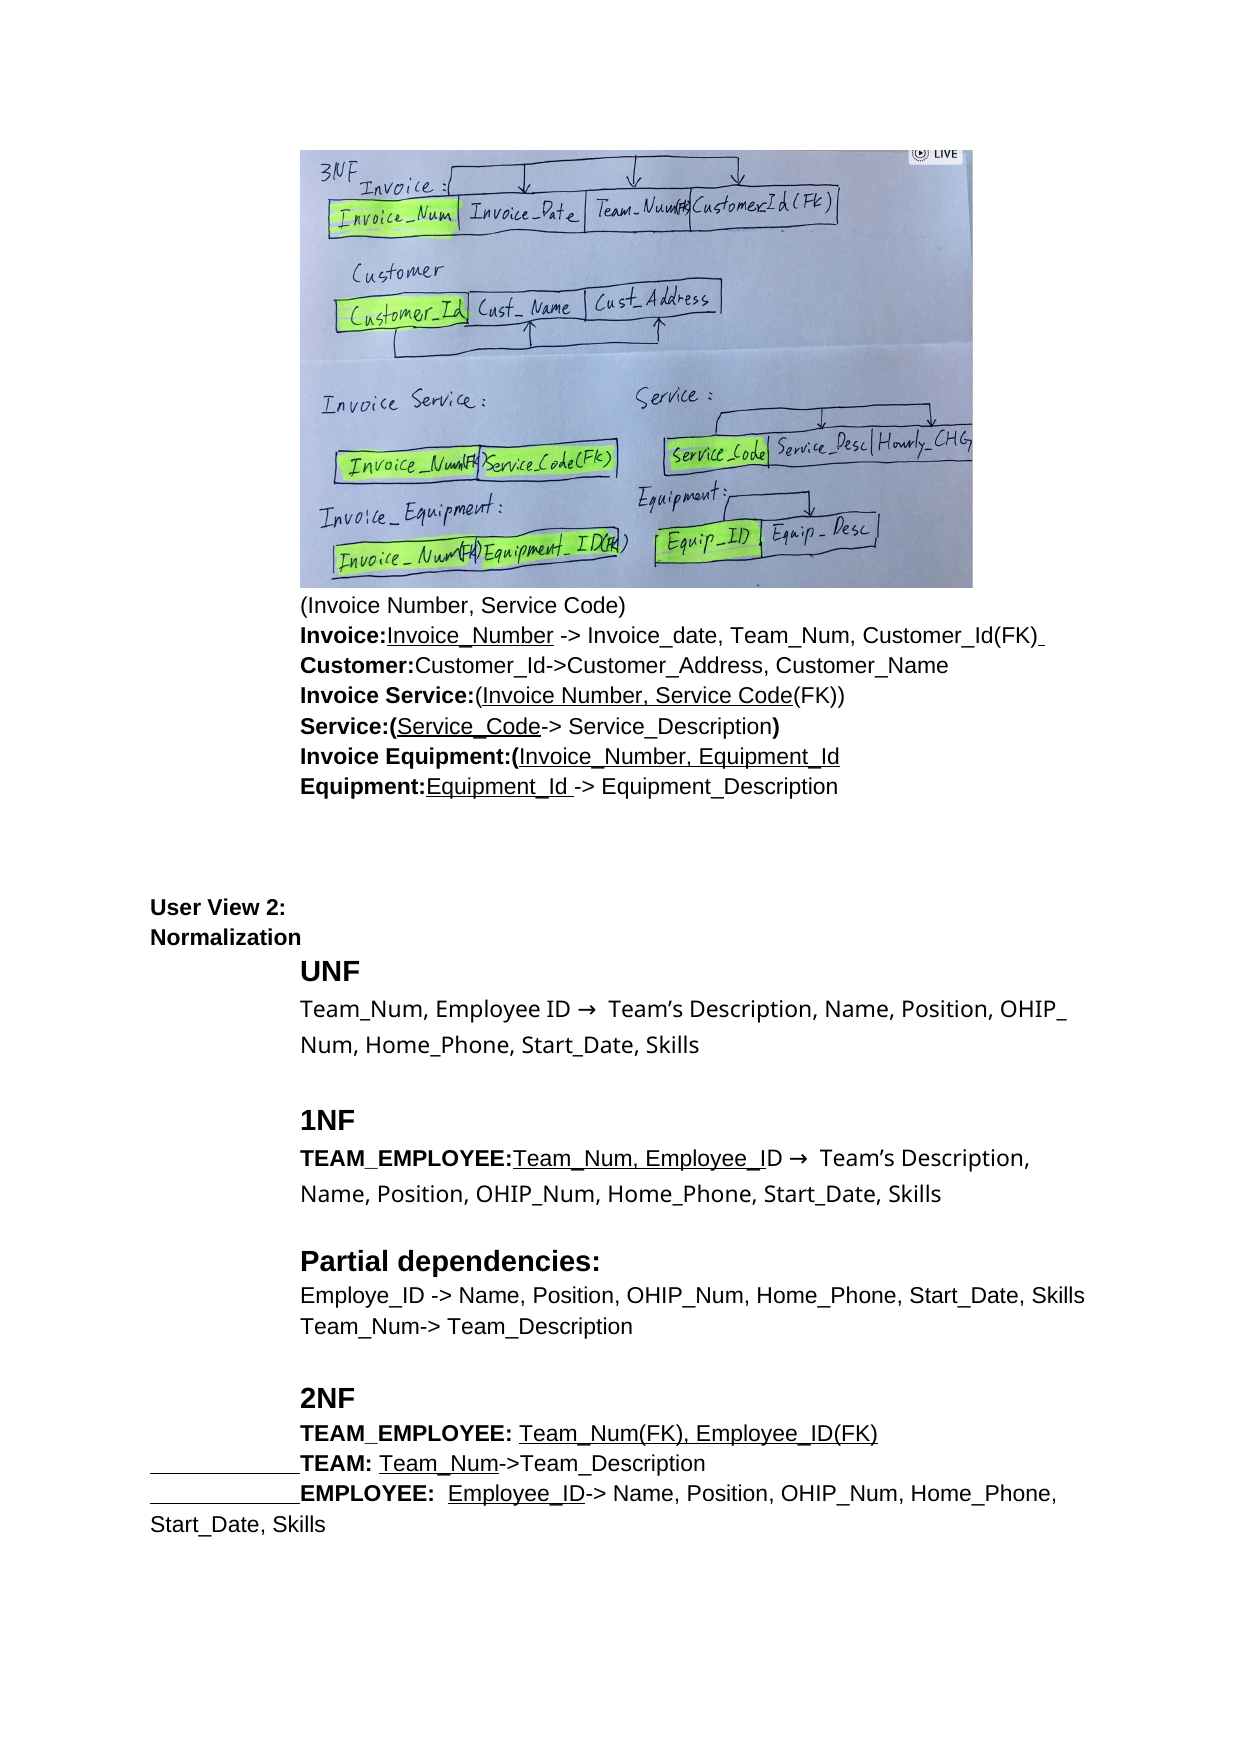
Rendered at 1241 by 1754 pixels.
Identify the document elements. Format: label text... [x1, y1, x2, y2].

text User View 2: [150, 894, 1090, 920]
text 1NF [300, 1103, 1090, 1137]
text Customer:Customer_Id->Customer_Address, Customer_Name [225, 652, 1090, 679]
text (Invoice Number, Service Code) [225, 592, 1090, 618]
text TEAM: Team_Num->Team_Description [150, 1450, 1090, 1477]
text Service:(Service_Code-> Service_Description) [225, 713, 1090, 739]
text Normalization [150, 924, 1090, 951]
text Equipment:Equipment_Id -> Equipment_Description [225, 773, 1090, 799]
text TEAM_EMPLOYEE: Team_Num(FK), Employee_ID(FK) [150, 1420, 1090, 1446]
text EMPLOYEE: Employee_ID-> Name, Position, OHIP_Num, Home_Phone, Start_Date, Skills [150, 1480, 1090, 1537]
picture [300, 150, 973, 588]
text Team_Num, Employee ID → Team’s Description, Name, Position, OHIP_ Num, Home_Phone, Start_Date, Skills [300, 993, 1090, 1060]
text Employe_ID -> Name, Position, OHIP_Num, Home_Phone, Start_Date, Skills Team_Num-> Team_Description [225, 1282, 1090, 1339]
text Invoice Equipment:(Invoice_Number, Equipment_Id [225, 743, 1090, 769]
text TEAM_EMPLOYEE:Team_Num, Employee_ID → Team’s Description, Name, Position, OHIP_Num, Home_Phone, Start_Date, Skills [300, 1142, 1090, 1209]
text Partial dependencies: [225, 1244, 1090, 1277]
text 2NF [225, 1381, 1090, 1415]
text Invoice Service:(Invoice Number, Service Code(FK)) [225, 682, 1090, 709]
text Invoice:Invoice_Number -> Invoice_date, Team_Num, Customer_Id(FK) [150, 622, 1090, 648]
text UNF [300, 954, 1090, 988]
